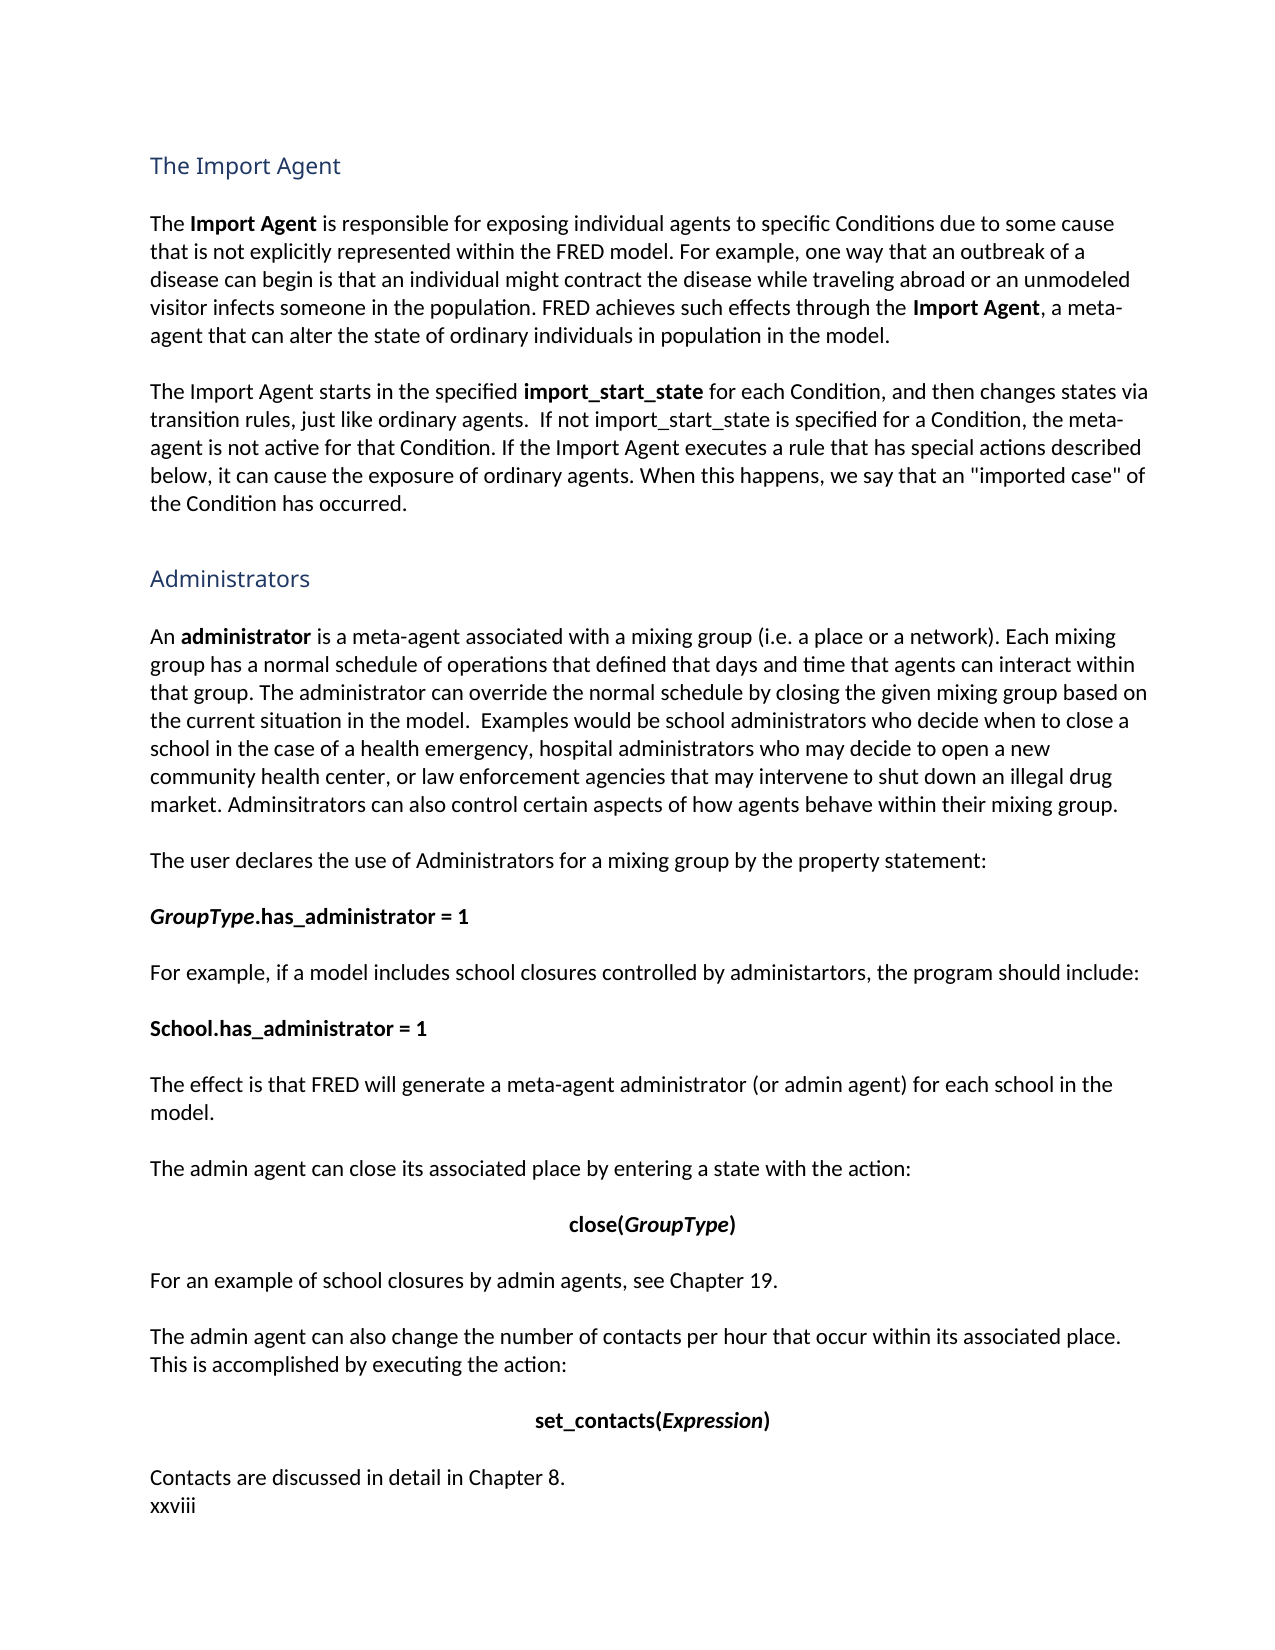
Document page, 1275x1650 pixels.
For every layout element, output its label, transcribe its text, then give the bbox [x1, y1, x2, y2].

text The effect is that FRED will generate a meta-agent administrator (or admin agent) for each school in the model. [150, 1070, 1155, 1126]
text GroupType.has_administrator = 1 [150, 902, 1155, 930]
text The Import Agent is responsible for exposing individual agents to specific Conditions due to some cause that is not explicitly represented within the FRED model. For example, one way that an outbreak of a disease can begin is that an individual might contract the disease while traveling abroad or an unmodeled visitor infects someone in the population. FRED achieves such effects through the Import Agent, a meta-agent that can alter the state of ordinary individuals in population in the model. [150, 209, 1155, 349]
text For an example of school closures by admin agents, see Chapter 19. [150, 1266, 1155, 1294]
text School.has_administrator = 1 [150, 1014, 1155, 1042]
text The Import Agent starts in the specified import_start_state for each Condition, and then changes states via transition rules, just like ordinary agents. If not import_start_state is specified for a Condition, the meta-agent is not active for that Condition. If the Import Agent executes a rule that has special actions described below, it can cause the exposure of ordinary agents. When this happens, we say that an "imported case" of the Condition has occurred. [150, 377, 1155, 517]
text For example, if a model includes school closures controlled by administartors, the program should include: [150, 958, 1155, 986]
text set_contacts(Expression) [150, 1407, 1155, 1434]
subtitle The Import Agent [150, 150, 1155, 181]
text Contacts are discussed in detail in Chapter 8. [150, 1463, 1155, 1491]
text The admin agent can close its associated place by entering a state with the action: [150, 1154, 1155, 1182]
text An administrator is a meta-agent associated with a mixing group (i.e. a place or a network). Each mixing group has a normal schedule of operations that defined that days and time that agents can interact within that group. The administrator can override the normal schedule by closing the given mixing group based on the current situation in the model. Examples would be school administrators who decide when to close a school in the case of a health emergency, hospital administrators who may decide to open a new community health center, or law enforcement agencies that may intervene to shut down an illegal drug market. Adminsitrators can also control certain aspects of how agents behave within their mixing group. [150, 622, 1155, 818]
text The admin agent can also change the number of contacts per hour that occur within its associated place. This is accomplished by executing the action: [150, 1322, 1155, 1378]
subtitle Administrators [150, 563, 1155, 594]
text The user declares the use of Administrators for a mixing group by the property statement: [150, 846, 1155, 874]
text close(GroupType) [150, 1210, 1155, 1238]
